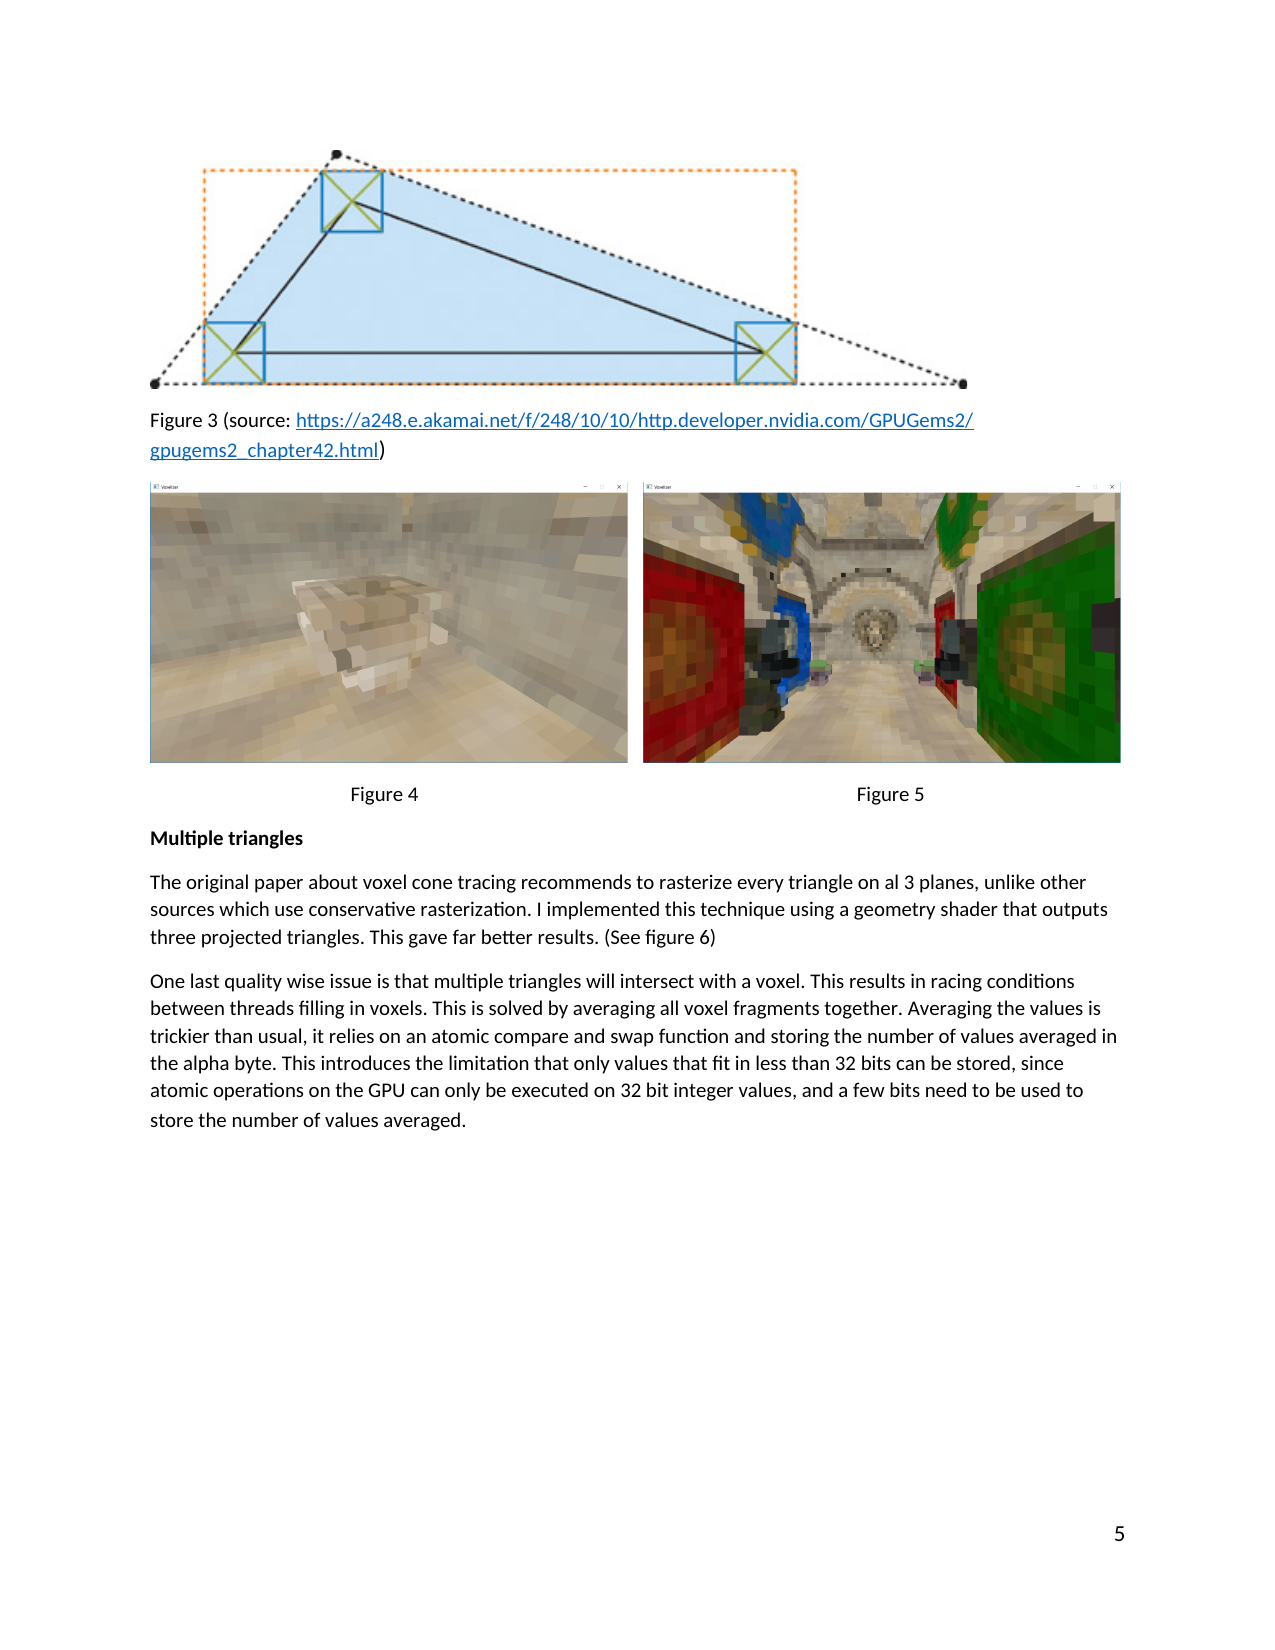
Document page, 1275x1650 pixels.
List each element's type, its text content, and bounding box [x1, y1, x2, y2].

text The original paper about voxel cone tracing recommends to rasterize every triangle on al 3 planes, unlike other sources which use conservative rasterization. I implemented this technique using a geometry shader that outputs three projected triangles. This gave far better results. (See figure 6) [150, 869, 1125, 949]
picture [643, 482, 1121, 763]
picture [150, 150, 968, 389]
text Multiple triangles [150, 825, 1125, 851]
picture [150, 482, 628, 763]
text Figure 4 Figure 5 [150, 781, 1125, 806]
text One last quality wise issue is that multiple triangles will intersect with a voxel. This results in racing conditions between threads filling in voxels. This is solved by averaging all voxel fragments together. Averaging the values is trickier than usual, it relies on an atomic compare and swap function and storing the number of values averaged in the alpha byte. This introduces the limitation that only values that fit in less than 32 bits can be stored, since atomic operations on the GPU can only be executed on 32 bit integer values, and a few bits need to be used to store the number of values averaged. [150, 968, 1125, 1133]
text Figure 3 (source: https://a248.e.akamai.net/f/248/10/10/http.developer.nvidia.com/GPUGems2/gpugems2_chapter42.html) [150, 407, 1125, 463]
